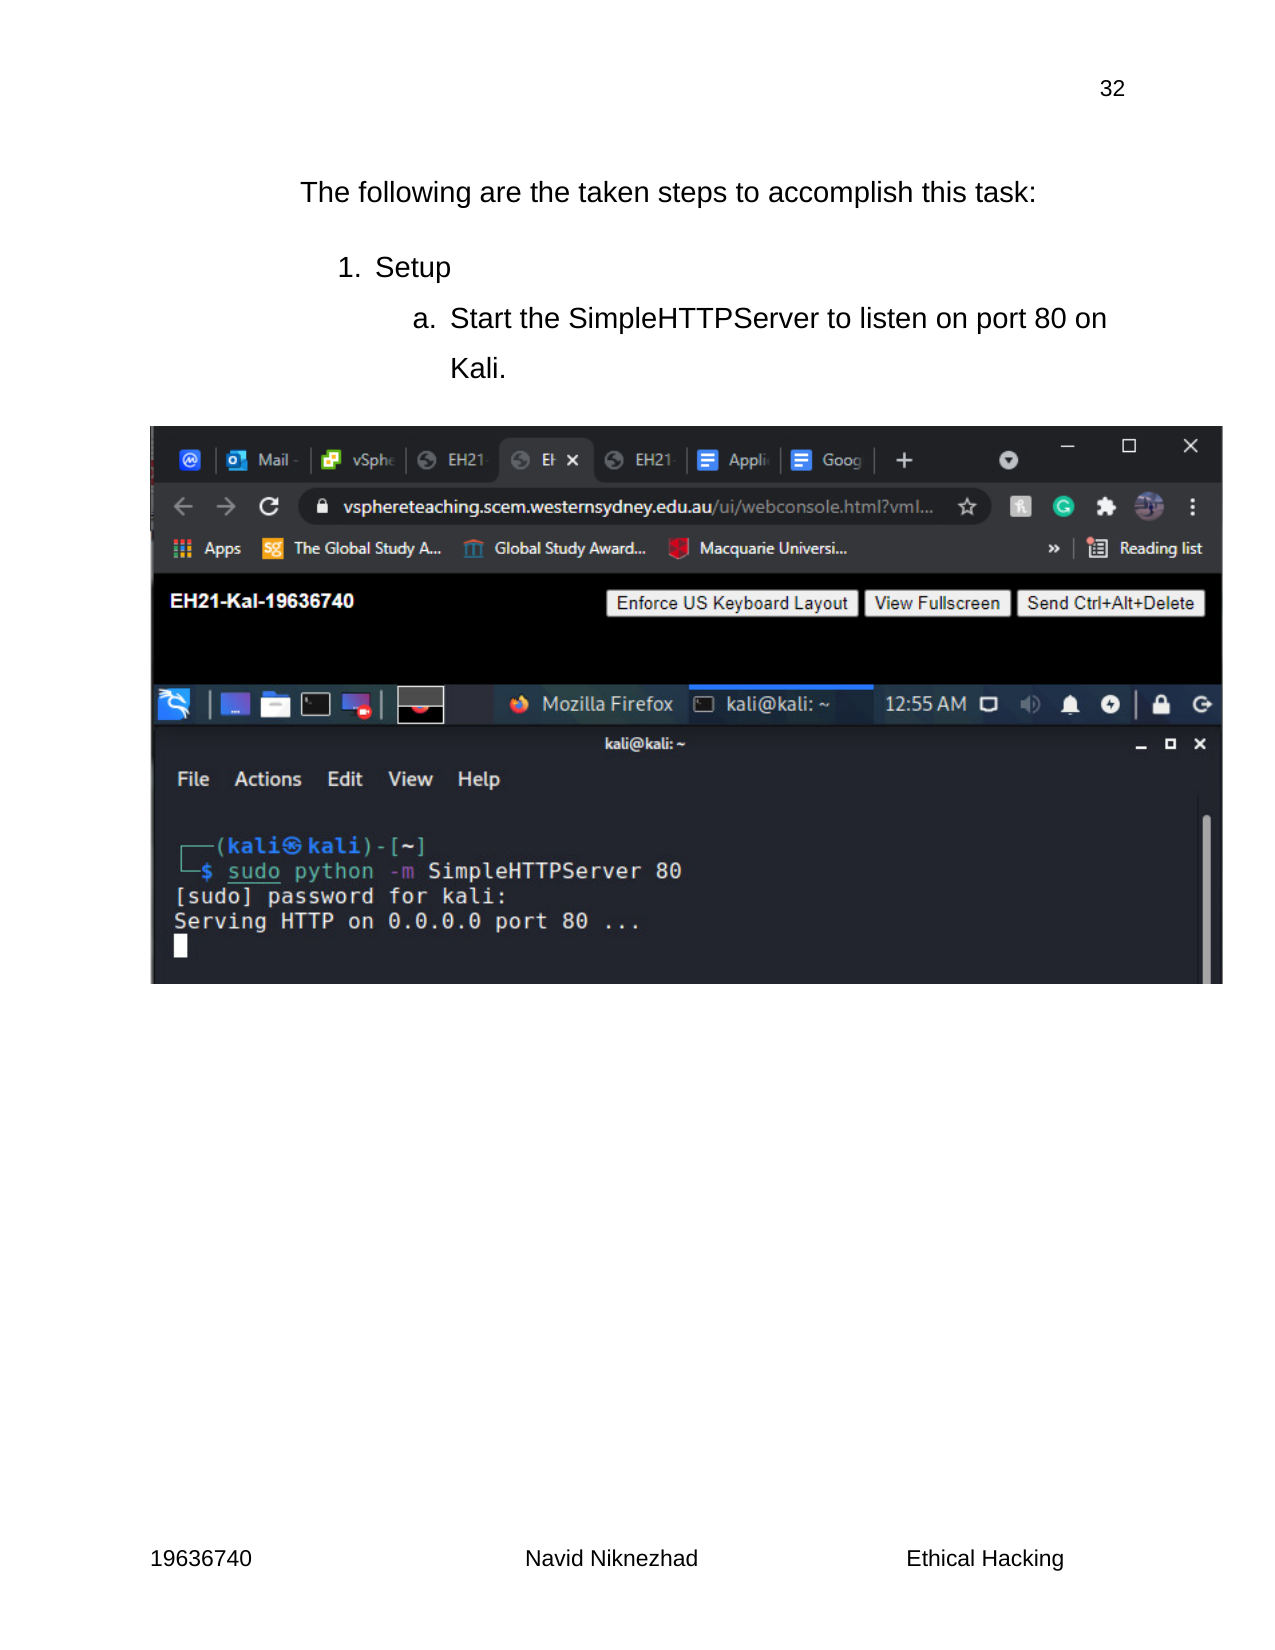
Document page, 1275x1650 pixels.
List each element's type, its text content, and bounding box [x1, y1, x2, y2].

list Start the SimpleHTTPServer to listen on port 80 on Kali. [412, 301, 1125, 384]
picture [150, 426, 1223, 984]
list Setup [337, 250, 1125, 284]
text The following are the taken steps to accomplish this task: [300, 175, 1125, 208]
